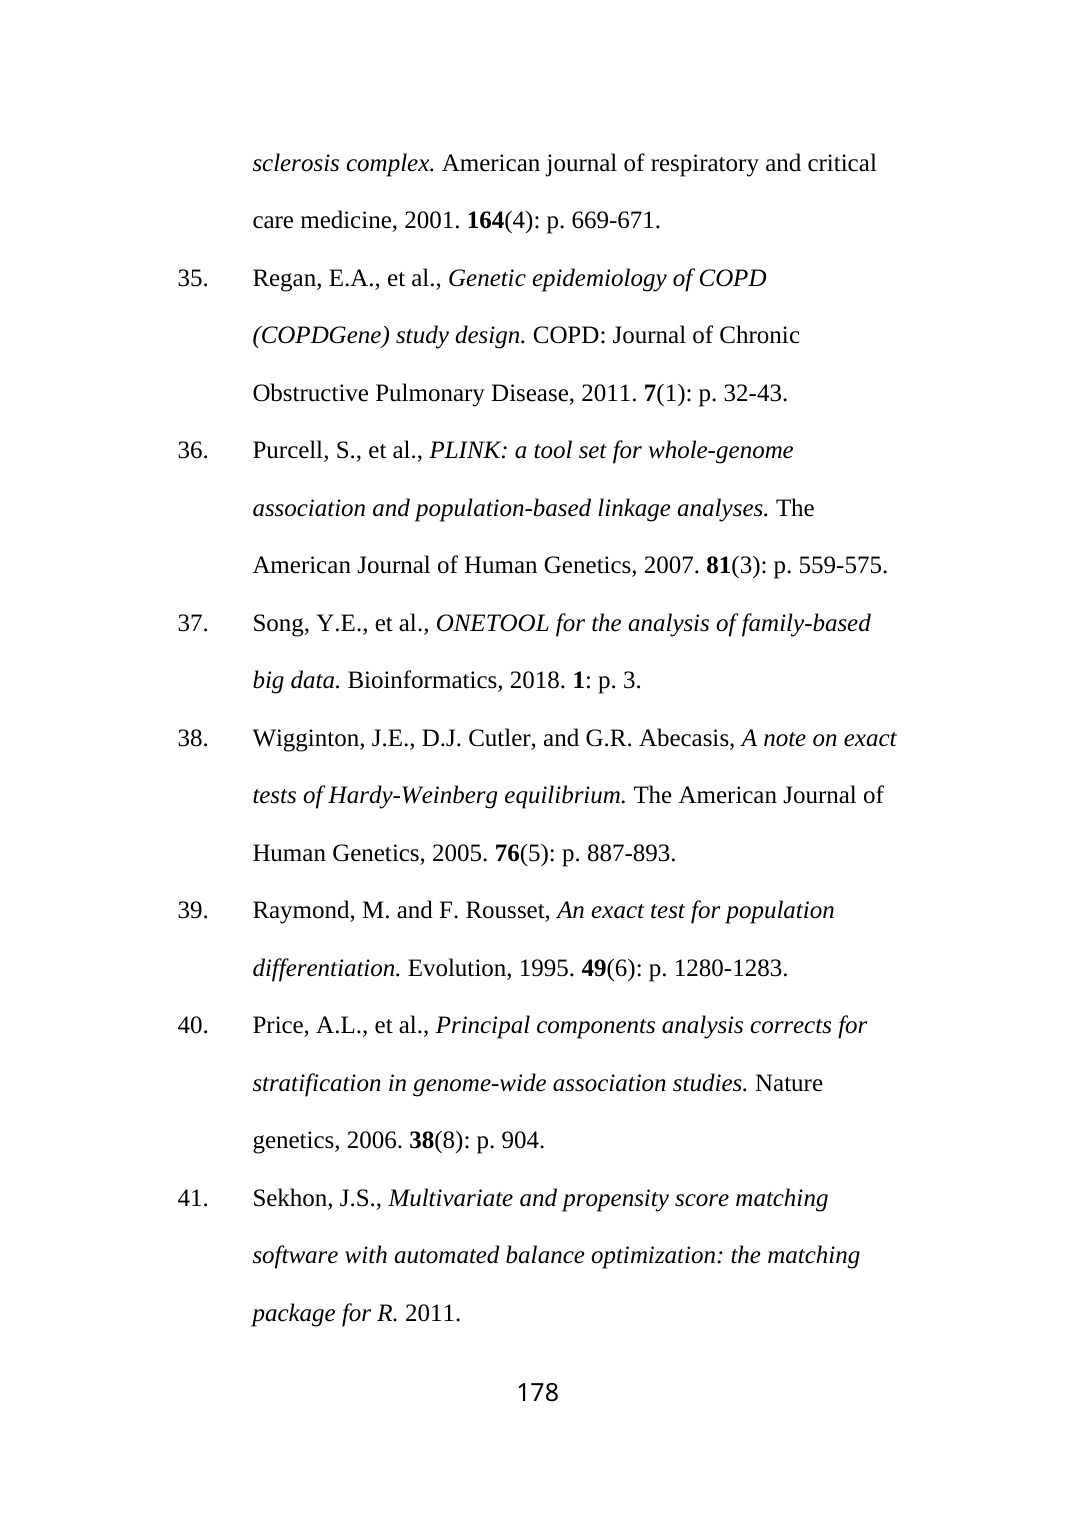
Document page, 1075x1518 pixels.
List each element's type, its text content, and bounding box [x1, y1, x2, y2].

text 38. Wigginton, J.E., D.J. Cutler, and G.R. Abecasis, A note on exact tests of Hardy-Weinberg equilibrium. The American Journal of Human Genetics, 2005. 76(5): p. 887-893. [177, 723, 898, 866]
text 41. Sekhon, J.S., Multivariate and propensity score matching software with automated balance optimization: the matching package for R. 2011. [177, 1183, 898, 1326]
text 40. Price, A.L., et al., Principal components analysis corrects for stratification in genome-wide association studies. Nature genetics, 2006. 38(8): p. 904. [177, 1010, 898, 1154]
text 39. Raymond, M. and F. Rousset, An exact test for population differentiation. Evolution, 1995. 49(6): p. 1280-1283. [177, 895, 898, 981]
text 36. Purcell, S., et al., PLINK: a tool set for whole-genome association and population-based linkage analyses. The American Journal of Human Genetics, 2007. 81(3): p. 559-575. [177, 435, 898, 579]
text 35. Regan, E.A., et al., Genetic epidemiology of COPD (COPDGene) study design. COPD: Journal of Chronic Obstructive Pulmonary Disease, 2011. 7(1): p. 32-43. [177, 263, 898, 406]
text 37. Song, Y.E., et al., ONETOOL for the analysis of family-based big data. Bioinformatics, 2018. 1: p. 3. [177, 608, 898, 694]
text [177, 148, 898, 234]
